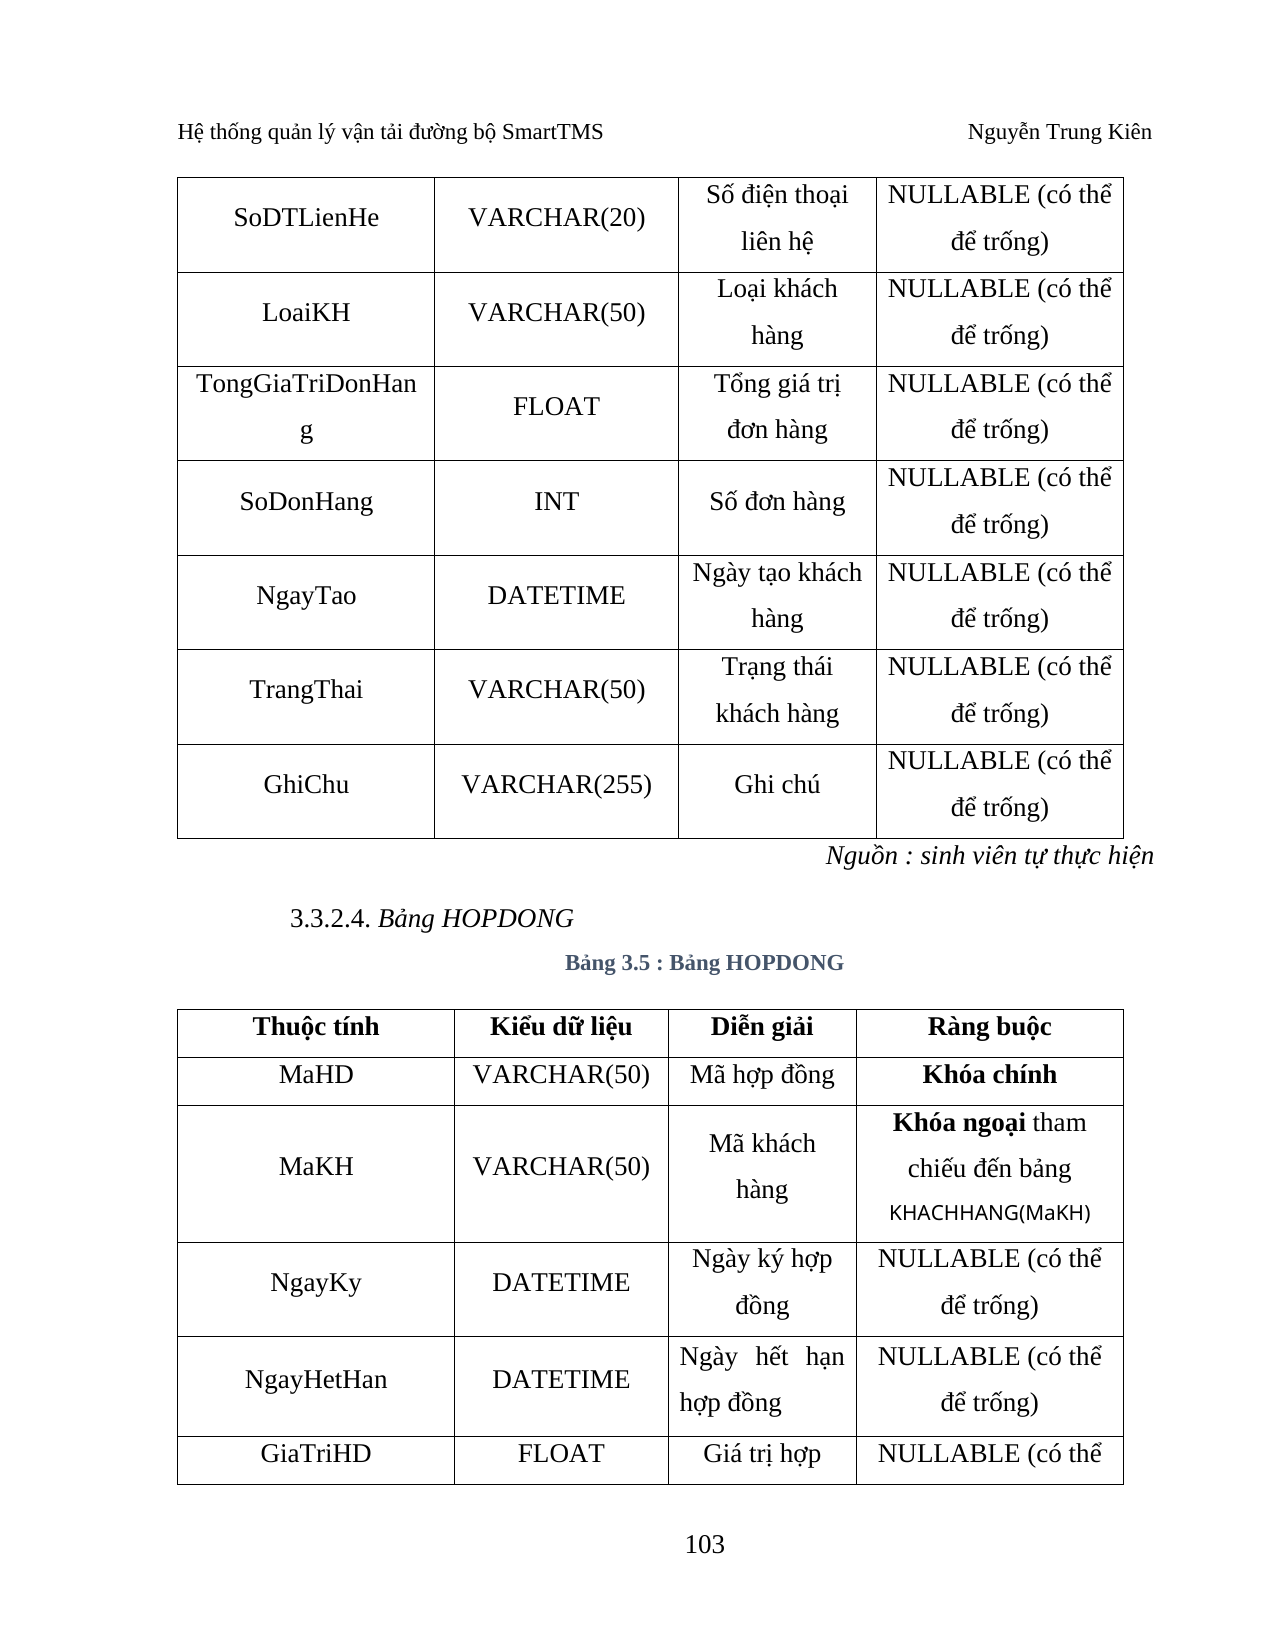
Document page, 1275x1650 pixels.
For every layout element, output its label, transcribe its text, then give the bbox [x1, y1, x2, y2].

table_cell Trạng thái khách hàng [679, 650, 876, 743]
table_header Diễn giải [669, 1010, 856, 1057]
table_cell GiaTriHD [178, 1437, 454, 1484]
table_cell DATETIME [435, 556, 678, 649]
table_cell VARCHAR(255) [435, 745, 678, 838]
table_cell GhiChu [178, 745, 434, 838]
table_cell NULLABLE (có thể để trống) [857, 1243, 1123, 1336]
table_cell NULLABLE (có thể để trống) [877, 650, 1123, 743]
table_cell MaKH [178, 1106, 454, 1242]
table_cell Số điện thoại liên hệ [679, 178, 876, 272]
table_cell NgayKy [178, 1243, 454, 1336]
table_cell Ngày ký hợp đồng [669, 1243, 856, 1336]
table_cell NULLABLE (có thể để trống) [877, 273, 1123, 366]
table_cell NgayHetHan [178, 1337, 454, 1436]
table_cell Ghi chú [679, 745, 876, 838]
table_cell NULLABLE (có thể để trống) [877, 745, 1123, 838]
table_cell NULLABLE (có thể để trống) [857, 1337, 1123, 1436]
table_cell TongGiaTriDonHang [178, 367, 434, 460]
table_cell Tổng giá trị đơn hàng [679, 367, 876, 460]
table_cell FLOAT [435, 367, 678, 460]
table_cell NgayTao [178, 556, 434, 649]
table_cell VARCHAR(50) [435, 650, 678, 743]
table_cell MaHD [178, 1058, 454, 1104]
table_cell TrangThai [178, 650, 434, 743]
table_cell Mã hợp đồng [669, 1058, 856, 1104]
subtitle Bảng HOPDONG [290, 902, 1157, 933]
table_header Ràng buộc [857, 1010, 1123, 1057]
table_cell Loại khách hàng [679, 273, 876, 366]
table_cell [857, 1437, 1123, 1484]
table_cell VARCHAR(20) [435, 178, 678, 272]
table_cell VARCHAR(50) [435, 273, 678, 366]
table_header Thuộc tính [178, 1010, 454, 1057]
table_cell NULLABLE (có thể để trống) [877, 367, 1123, 460]
text Nguồn : sinh viên tự thực hiện [177, 839, 1157, 870]
table_cell NULLABLE (có thể để trống) [877, 556, 1123, 649]
table_cell INT [435, 461, 678, 555]
table_cell Mã khách hàng [669, 1106, 856, 1242]
table_cell DATETIME [455, 1243, 668, 1336]
table_cell NULLABLE (có thể để trống) [877, 461, 1123, 555]
table_cell SoDonHang [178, 461, 434, 555]
table_cell SoDTLienHe [178, 178, 434, 272]
table_cell DATETIME [455, 1337, 668, 1436]
table_cell Khóa ngoại tham chiếu đến bảng KHACHHANG(MaKH) [857, 1106, 1123, 1242]
table_cell VARCHAR(50) [455, 1058, 668, 1104]
table_cell FLOAT [455, 1437, 668, 1484]
table_cell LoaiKH [178, 273, 434, 366]
table_cell Ngày hết hạn hợp đồng [669, 1337, 856, 1436]
table_cell Số đơn hàng [679, 461, 876, 555]
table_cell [877, 178, 1123, 272]
table_cell Giá trị hợp đồng [669, 1437, 856, 1484]
table_header Kiểu dữ liệu [455, 1010, 668, 1057]
table_cell Khóa chính [857, 1058, 1123, 1104]
table_cell Ngày tạo khách hàng [679, 556, 876, 649]
table_cell VARCHAR(50) [455, 1106, 668, 1242]
